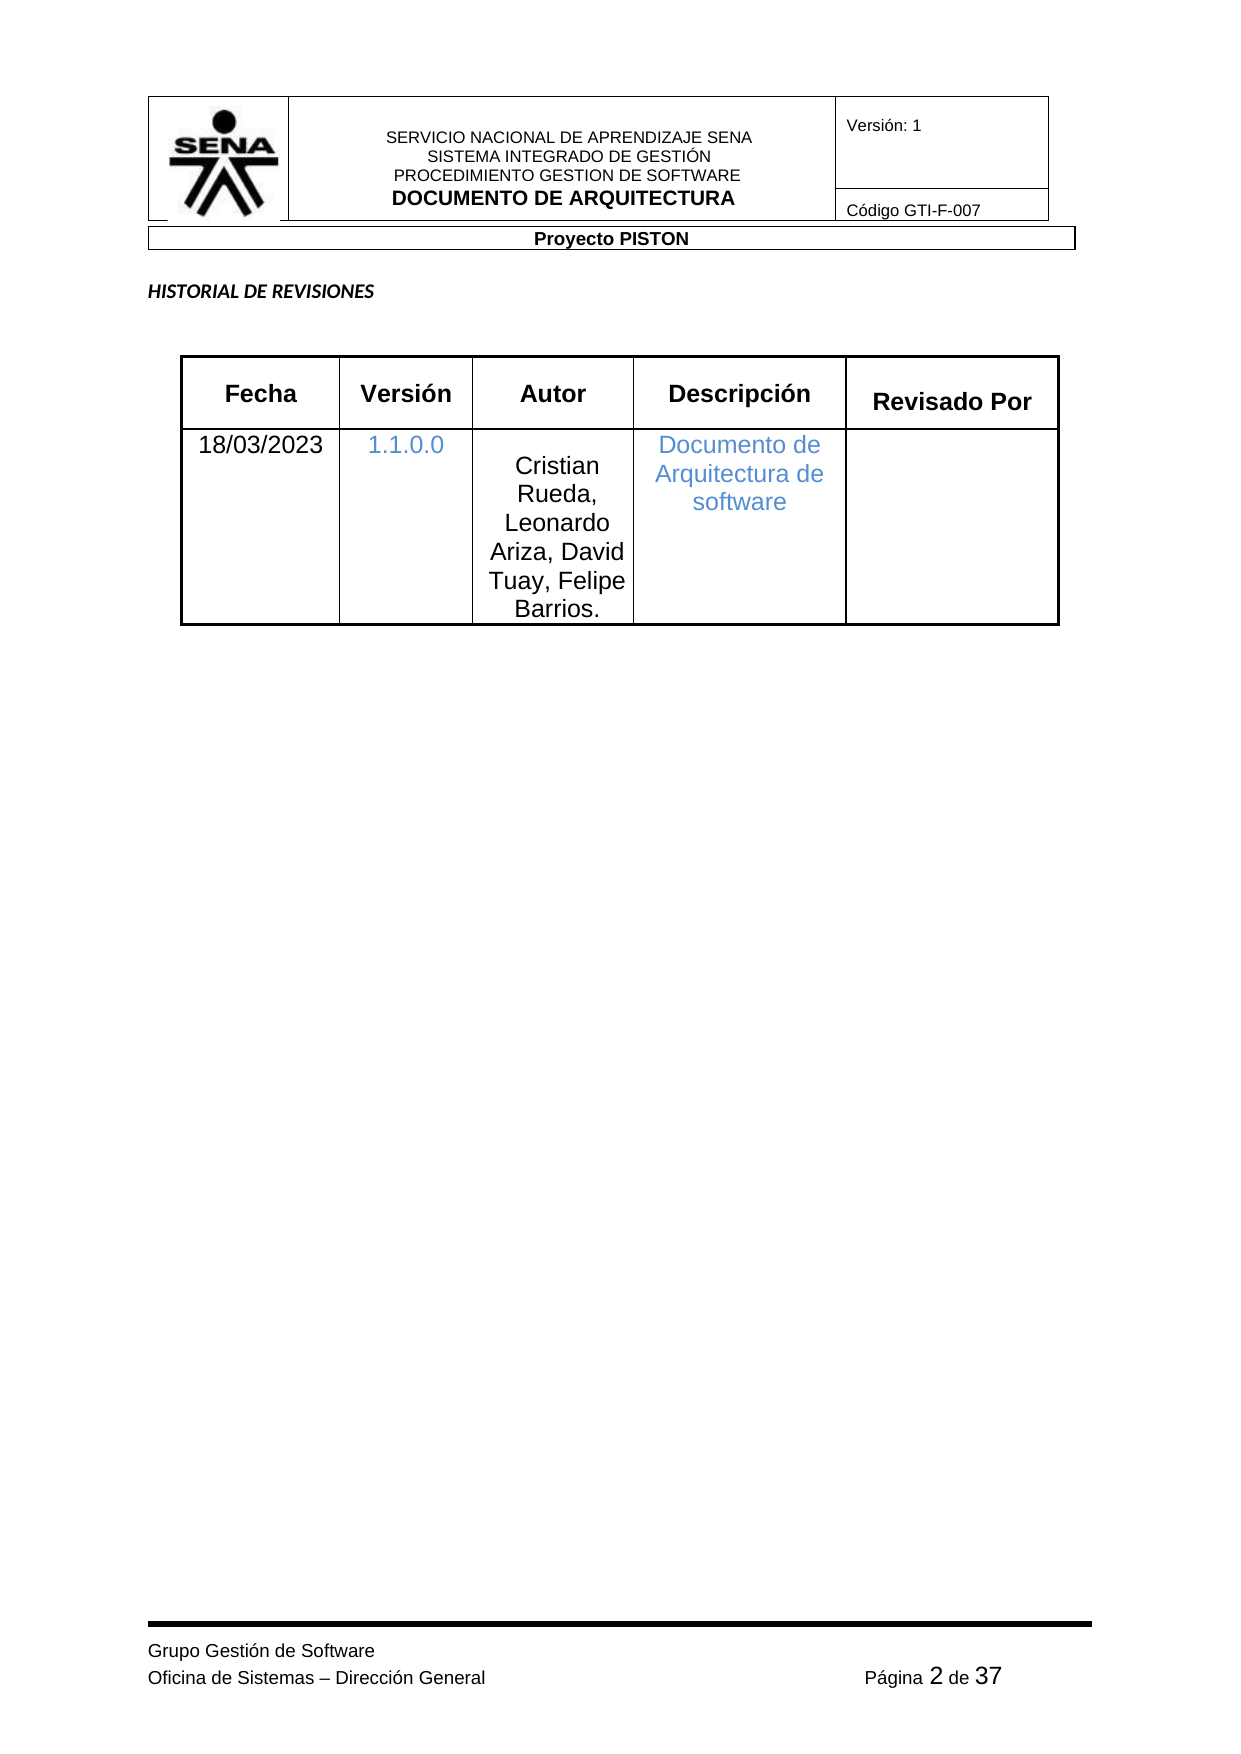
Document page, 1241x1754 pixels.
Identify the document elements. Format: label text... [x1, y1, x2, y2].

picture [167, 106, 281, 221]
table_header Descripción [634, 358, 845, 428]
text HISTORIAL DE REVISIONES [148, 279, 1092, 304]
table_cell 18/03/2023 [183, 430, 339, 623]
table_header Versión [340, 358, 472, 428]
table_header Revisado Por [847, 358, 1057, 428]
table_cell Cristian Rueda, Leonardo Ariza, David Tuay, Felipe Barrios. [473, 430, 633, 623]
table_cell Documento de Arquitectura de software [634, 430, 845, 623]
table_header Fecha [183, 358, 339, 428]
table_header Autor [473, 358, 633, 428]
table_cell 1.1.0.0 [340, 430, 472, 623]
table_cell [847, 430, 1057, 623]
